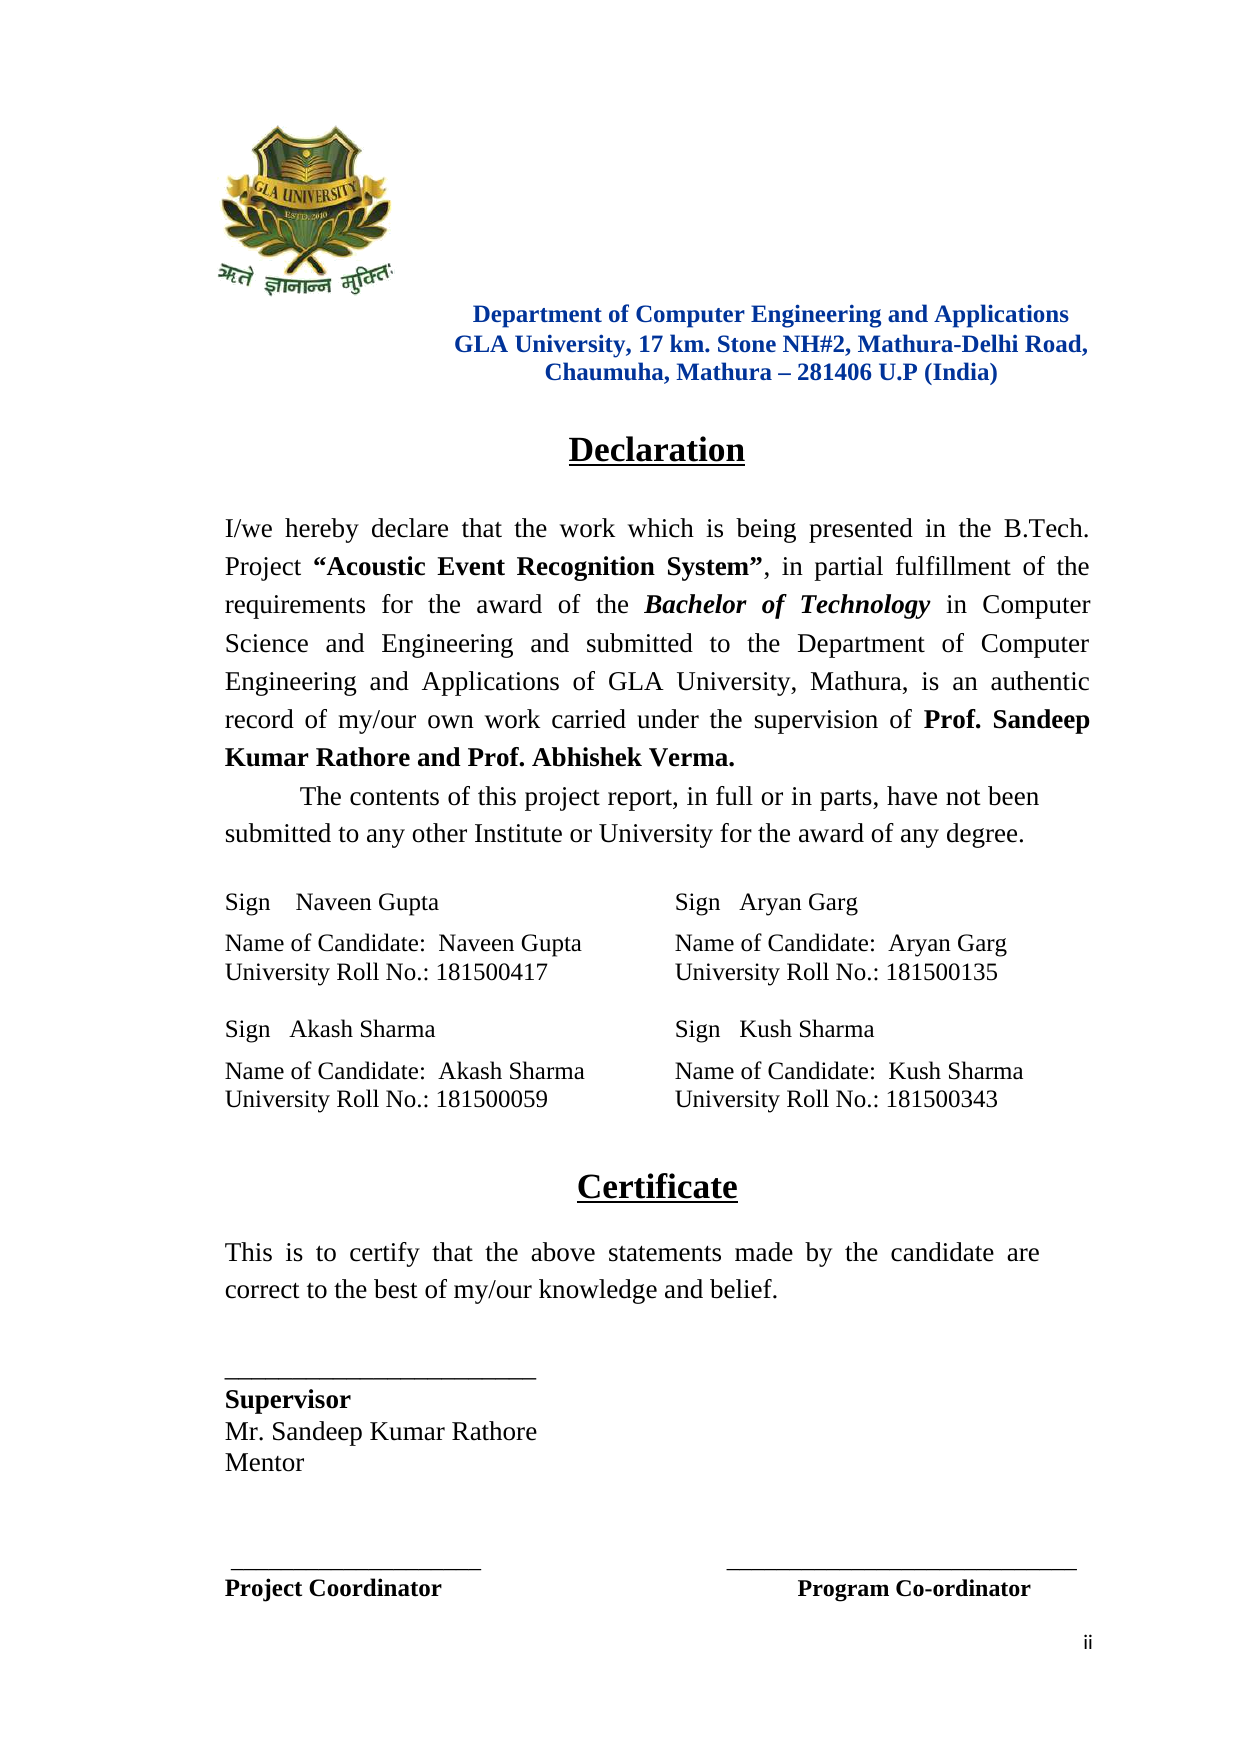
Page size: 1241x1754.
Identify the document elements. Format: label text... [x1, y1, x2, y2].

text Sign Naveen Gupta Sign Aryan Garg [224, 887, 1092, 916]
text Name of Candidate: Akash Sharma Name of Candidate: Kush Sharma [224, 1056, 1092, 1084]
text Certificate [577, 1165, 1092, 1206]
text University Roll No.: 181500417 University Roll No.: 181500135 [224, 957, 1092, 986]
text This is to certify that the above statements made by the candidate are correct to the best of my/our knowledge and belief. [224, 1236, 1040, 1304]
text ____________________ ____________________________ [224, 1544, 1092, 1573]
text _______________________ [224, 1352, 1092, 1383]
text I/we hereby declare that the work which is being presented in the B.Tech. Project “Acoustic Event Recognition System”, in partial fulfillment of the requirements for the award of the Bachelor of Technology in Computer Science and Engineering and submitted to the Department of Computer Engineering and Applications of GLA University, Mathura, is an authentic record of my/our own work carried under the supervision of Prof. Sandeep Kumar Rathore and Prof. Abhishek Verma. [224, 512, 1090, 773]
text Project Coordinator Program Co-ordinator [224, 1573, 1092, 1602]
text Department of Computer Engineering and Applications [374, 300, 1092, 329]
picture [217, 114, 398, 298]
text University Roll No.: 181500059 University Roll No.: 181500343 [224, 1084, 1092, 1113]
text Sign Akash Sharma Sign Kush Sharma [224, 1014, 1092, 1043]
text GLA University, 17 km. Stone NH#2, Mathura-Delhi Road, Chaumuha, Mathura – 281406 U.P (India) [449, 329, 1092, 386]
text Supervisor [224, 1384, 1092, 1414]
text Mr. Sandeep Kumar Rathore [224, 1414, 1092, 1446]
text Mentor [224, 1446, 1092, 1477]
text The contents of this project report, in full or in parts, have not been submitted to any other Institute or University for the award of any degree. [224, 780, 1040, 848]
text Name of Candidate: Naveen Gupta Name of Candidate: Aryan Garg [224, 928, 1092, 957]
text Declaration [568, 429, 1092, 470]
